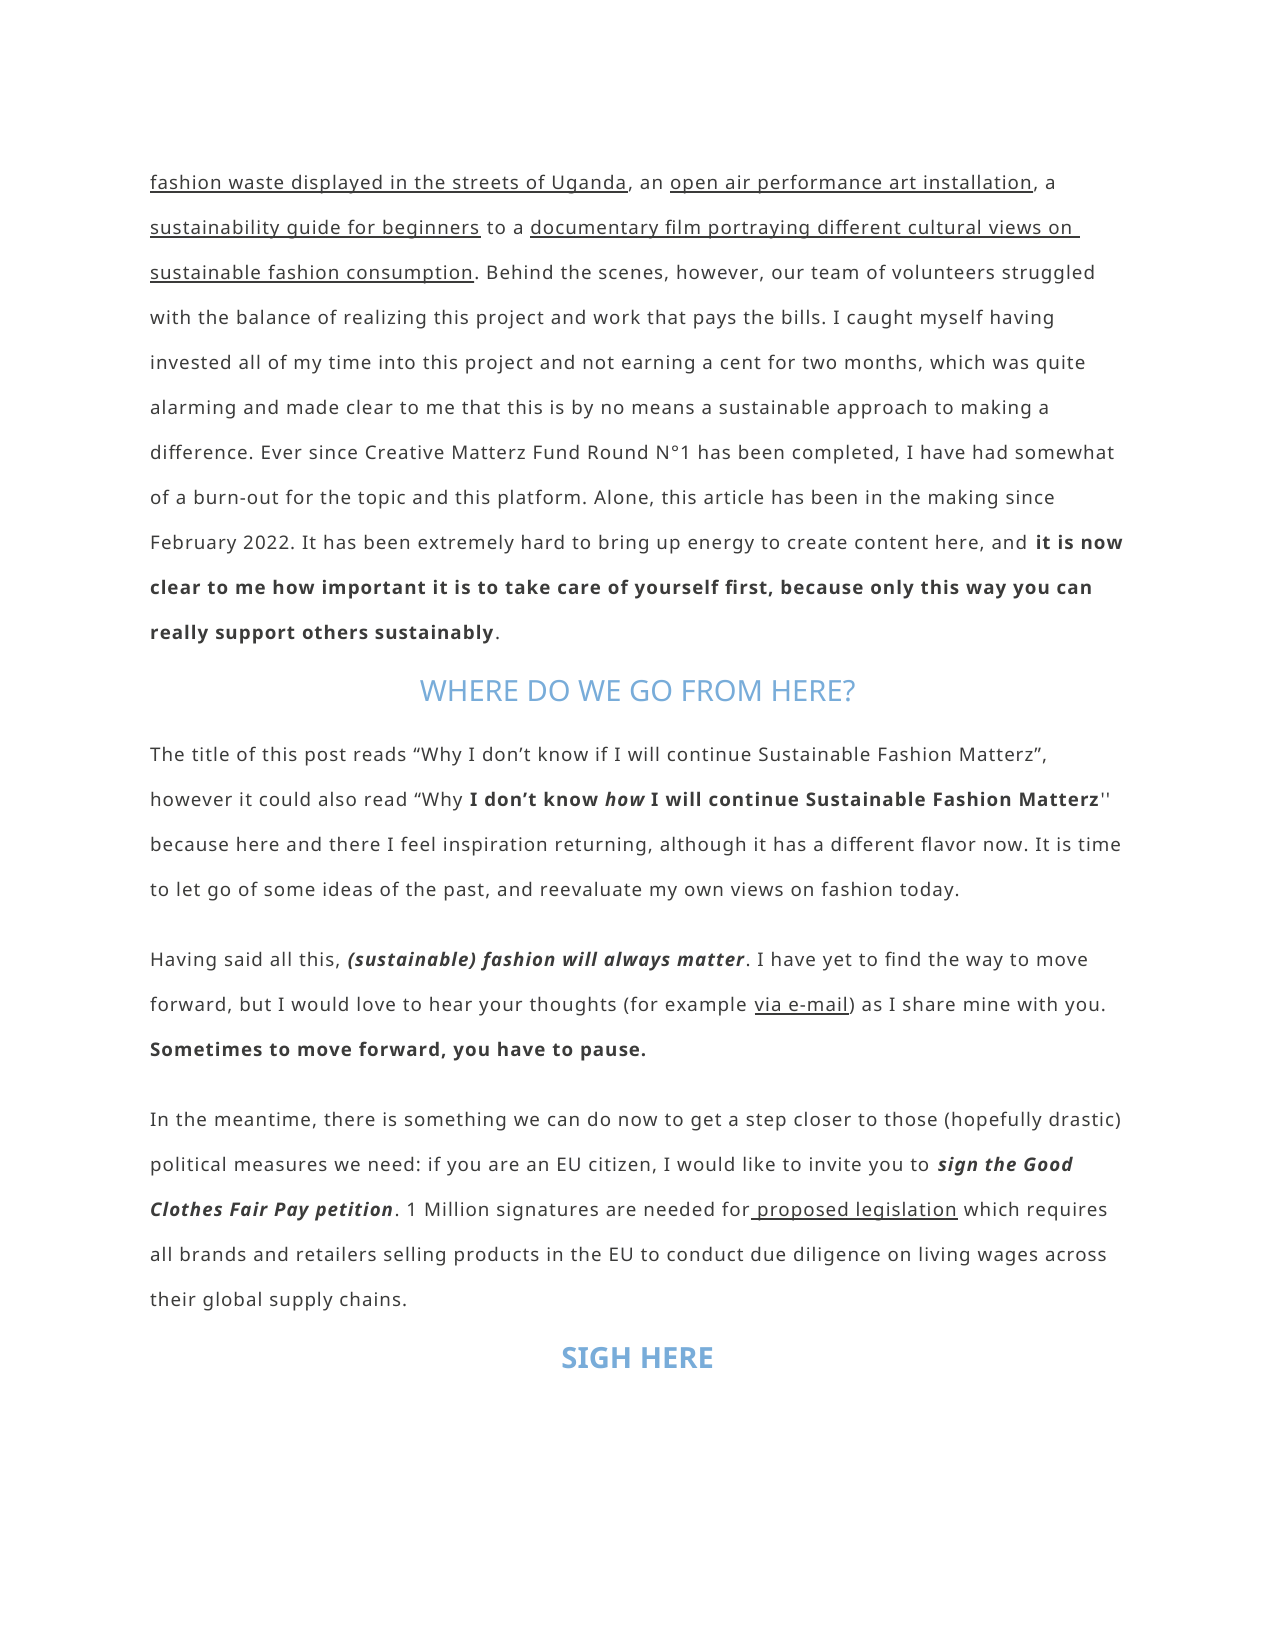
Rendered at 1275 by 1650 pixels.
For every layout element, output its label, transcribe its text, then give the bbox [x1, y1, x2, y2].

text The title of this post reads “Why I don’t know if I will continue Sustainable Fashion Matterz”, however it could also read “Why I don’t know how I will continue Sustainable Fashion Matterz'' because here and there I feel inspiration returning, although it has a different flavor now. It is time to let go of some ideas of the past, and reevaluate my own views on fashion today. [150, 722, 1125, 902]
text SIGH HERE [150, 1337, 1125, 1377]
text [150, 150, 1125, 645]
text Having said all this, (sustainable) fashion will always matter. I have yet to find the way to move forward, but I would love to hear your thoughts (for example via e-mail) as I share mine with you. Sometimes to move forward, you have to pause. [150, 927, 1125, 1062]
text WHERE DO WE GO FROM HERE? [150, 670, 1125, 710]
text In the meantime, there is something we can do now to get a step closer to those (hopefully drastic) political measures we need: if you are an EU citizen, I would like to invite you to sign the Good Clothes Fair Pay petition. 1 Million signatures are needed for proposed legislation which requires all brands and retailers selling products in the EU to conduct due diligence on living wages across their global supply chains. [150, 1087, 1125, 1312]
